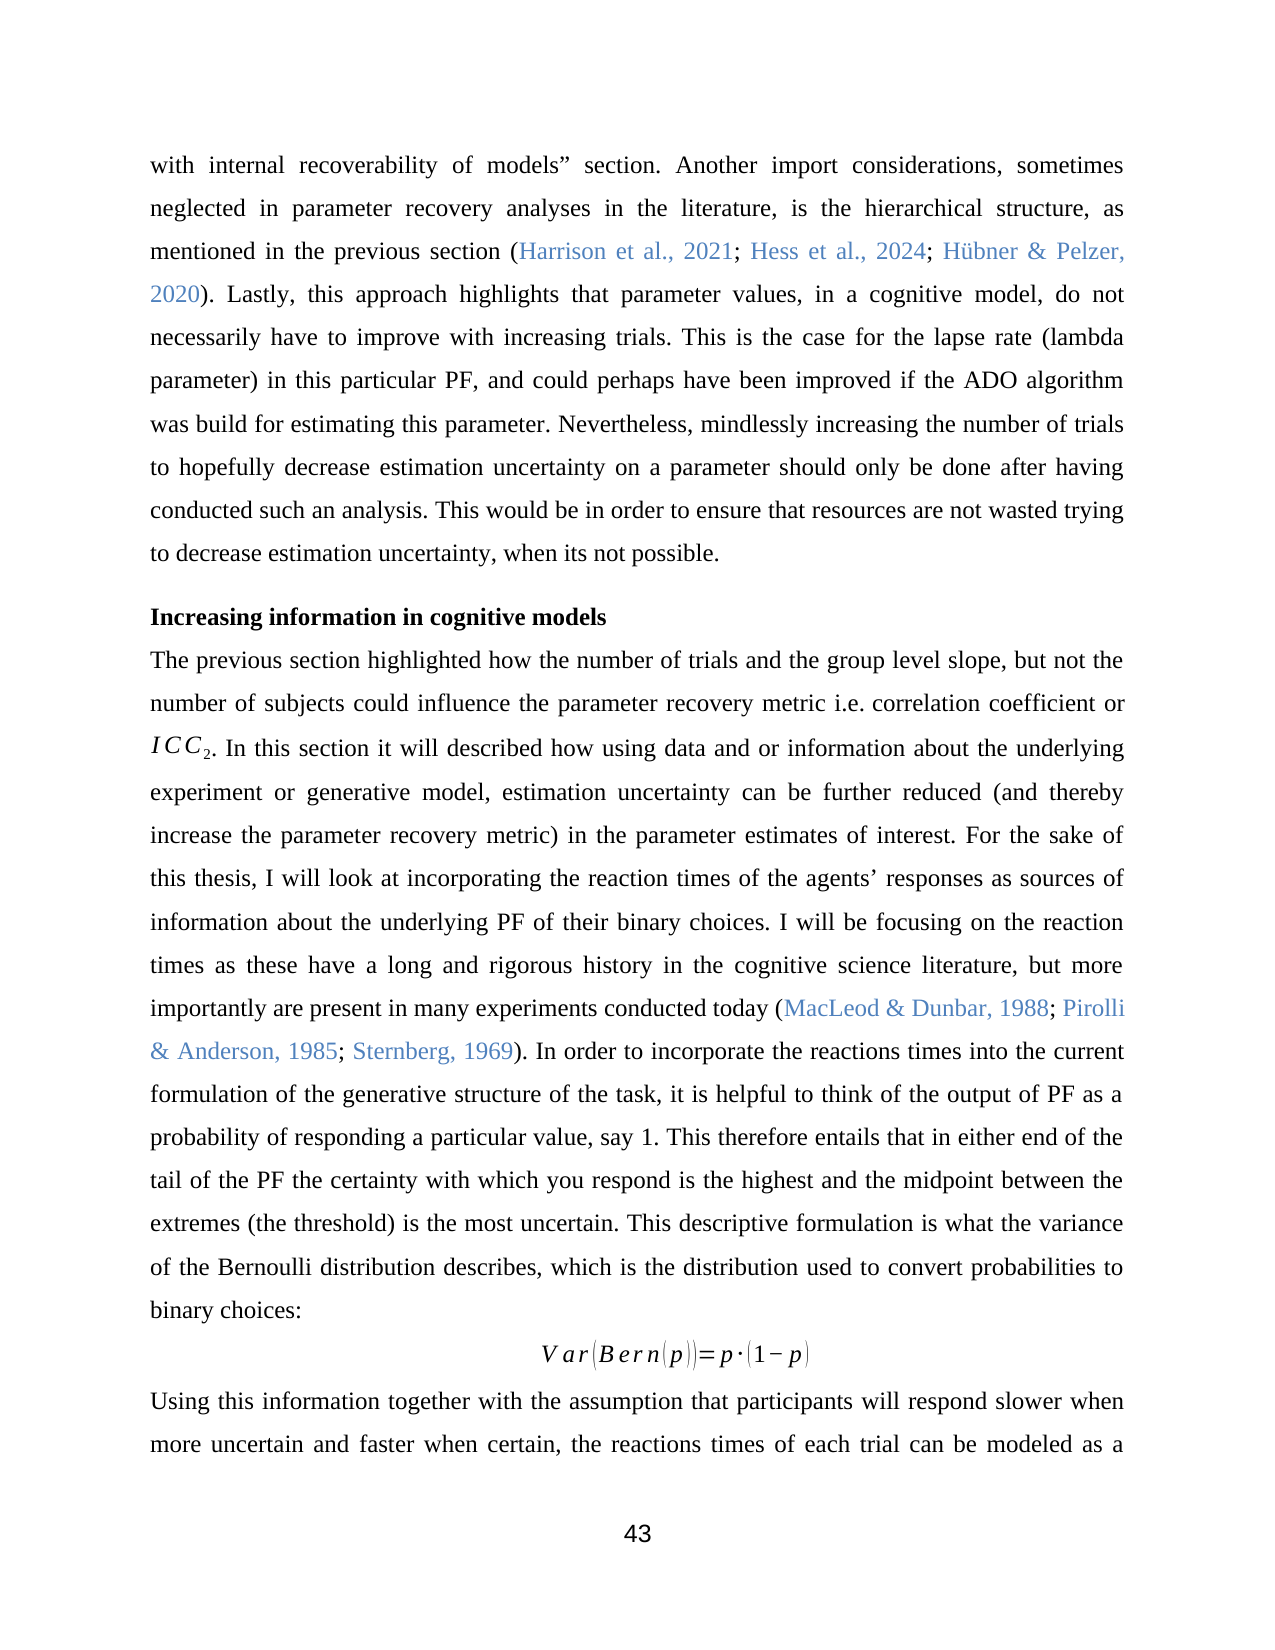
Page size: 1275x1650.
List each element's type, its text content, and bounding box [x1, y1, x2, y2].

subtitle Increasing information in cognitive models [150, 602, 1125, 631]
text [150, 150, 1125, 567]
text The previous section highlighted how the number of trials and the group level slope, but not the number of subjects could influence the parameter recovery metric i.e. correlation coefficient or . In this section it will described how using data and or information about the underlying experiment or generative model, estimation uncertainty can be further reduced (and thereby increase the parameter recovery metric) in the parameter estimates of interest. For the sake of this thesis, I will look at incorporating the reaction times of the agents’ responses as sources of information about the underlying PF of their binary choices. I will be focusing on the reaction times as these have a long and rigorous history in the cognitive science literature, but more importantly are present in many experiments conducted today (MacLeod & Dunbar, 1988; Pirolli & Anderson, 1985; Sternberg, 1969). In order to incorporate the reactions times into the current formulation of the generative structure of the task, it is helpful to think of the output of PF as a probability of responding a particular value, say 1. This therefore entails that in either end of the tail of the PF the certainty with which you respond is the highest and the midpoint between the extremes (the threshold) is the most uncertain. This descriptive formulation is what the variance of the Bernoulli distribution describes, which is the distribution used to convert probabilities to binary choices: [150, 645, 1125, 1323]
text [150, 1386, 1125, 1458]
